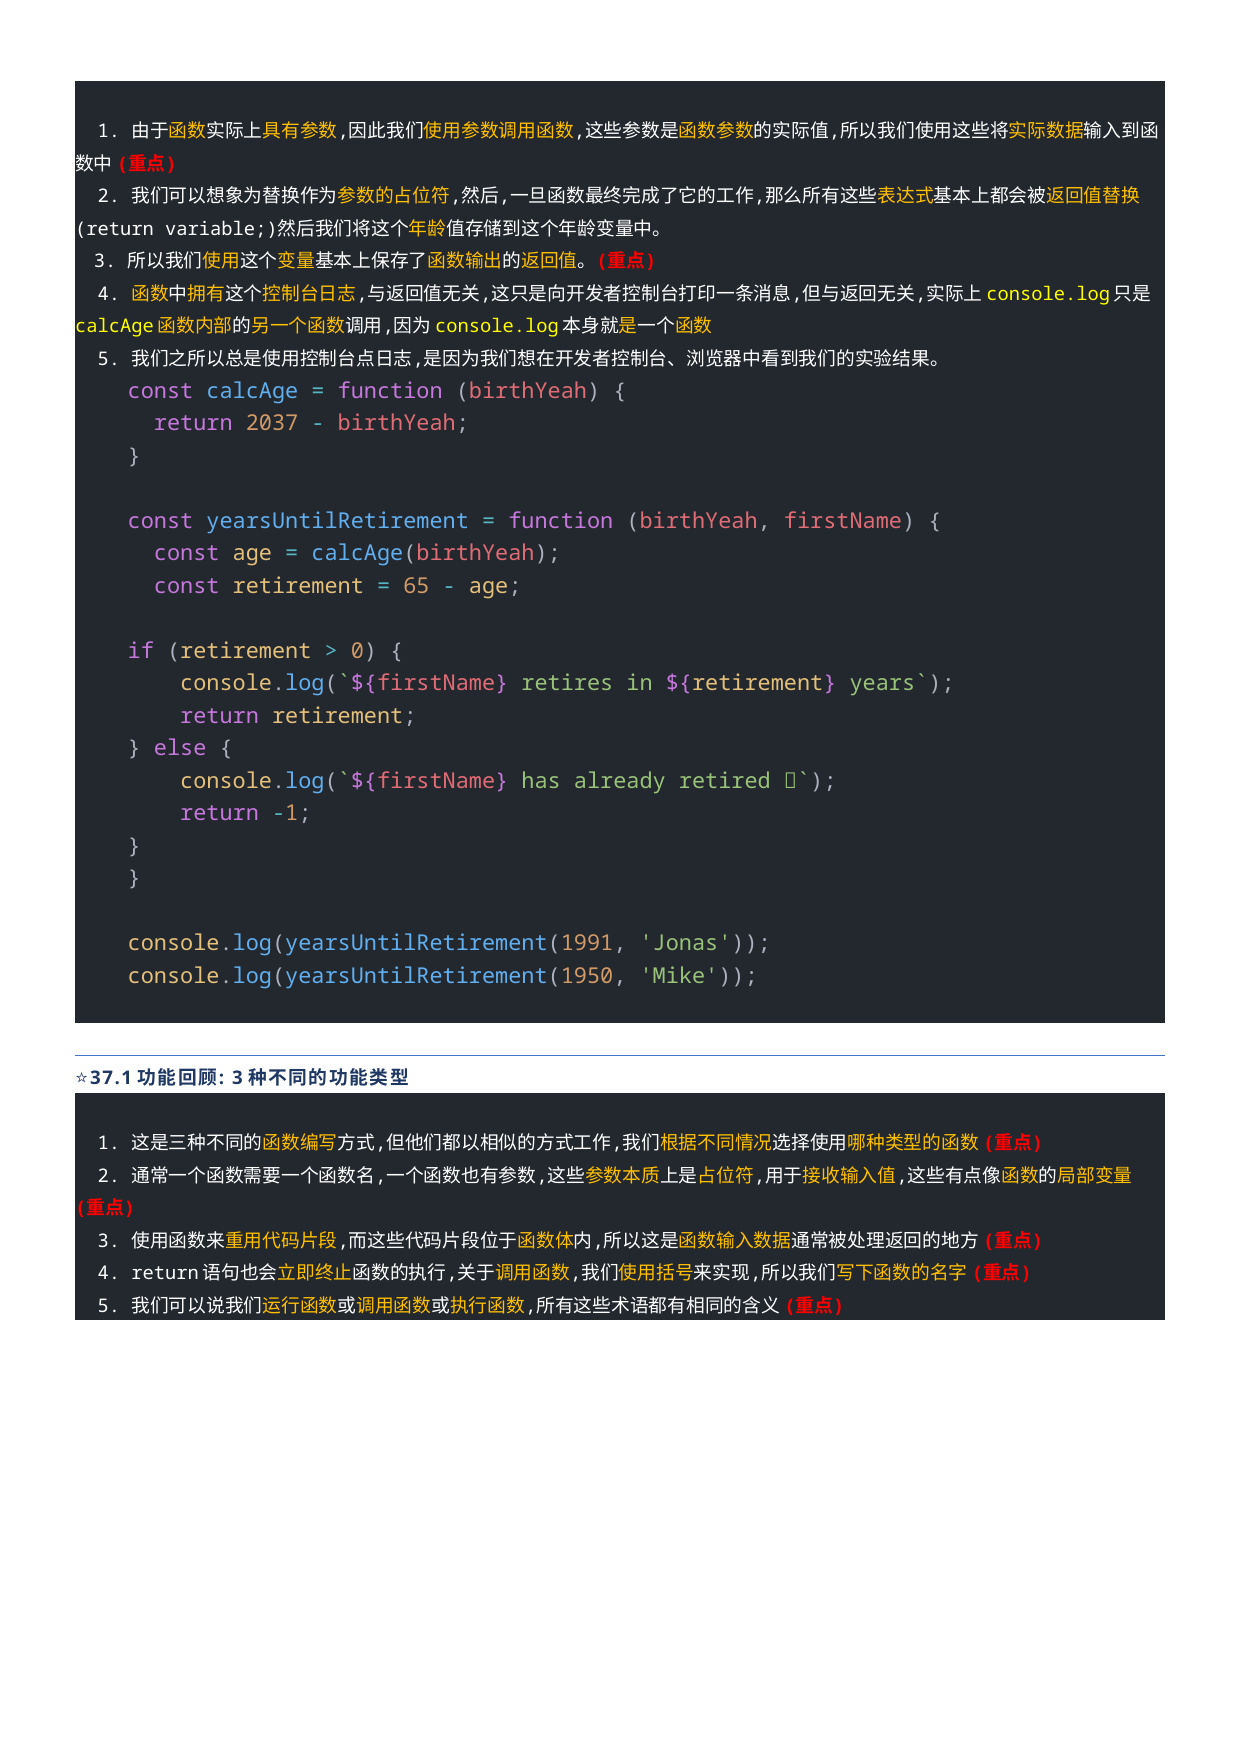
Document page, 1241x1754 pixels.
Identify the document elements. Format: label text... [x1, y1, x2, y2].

text } [75, 828, 1165, 861]
text 3. 所以我们使用这个变量基本上保存了函数输出的返回值。(重点) [75, 243, 1165, 276]
text 5. 我们可以说我们运行函数或调用函数或执行函数,所有这些术语都有相同的含义 (重点) [75, 1288, 1165, 1320]
text } [75, 438, 1165, 471]
subtitle ⭐37.1功能回顾: 3种不同的功能类型 [75, 1056, 1165, 1093]
text 4. 函数中拥有这个控制台日志,与返回值无关,这只是向开发者控制台打印一条消息,但与返回无关,实际上console.log只是calcAge函数内部的另一个函数调用,因为console.log本身就是一个函数 [75, 276, 1165, 341]
text console.log(yearsUntilRetirement(1950, 'Mike')); [75, 958, 1165, 991]
text if (retirement > 0) { [75, 633, 1165, 666]
text const retirement = 65 - age; [75, 568, 1165, 601]
text const age = calcAge(birthYeah); [75, 536, 1165, 568]
text 3. 使用函数来重用代码片段,而这些代码片段位于函数体内,所以这是函数输入数据通常被处理返回的地方 (重点) [75, 1223, 1165, 1255]
text 1. 这是三种不同的函数编写方式,但他们都以相似的方式工作,我们根据不同情况选择使用哪种类型的函数 (重点) [75, 1125, 1165, 1158]
text return retirement; [75, 698, 1165, 731]
text } else { [75, 731, 1165, 763]
text return 2037 - birthYeah; [75, 406, 1165, 438]
text return -1; [75, 796, 1165, 828]
text 2. 通常一个函数需要一个函数名,一个函数也有参数,这些参数本质上是占位符,用于接收输入值,这些有点像函数的局部变量 (重点) [75, 1158, 1165, 1223]
text const calcAge = function (birthYeah) { [75, 373, 1165, 406]
text 5. 我们之所以总是使用控制台点日志,是因为我们想在开发者控制台、浏览器中看到我们的实验结果。 [75, 341, 1165, 373]
text const yearsUntilRetirement = function (birthYeah, firstName) { [75, 503, 1165, 536]
text 2. 我们可以想象为替换作为参数的占位符,然后,一旦函数最终完成了它的工作,那么所有这些表达式基本上都会被返回值替换(return variable;)然后我们将这个年龄值存储到这个年龄变量中。 [75, 178, 1165, 243]
text } [75, 861, 1165, 893]
text 1. 由于函数实际上具有参数,因此我们使用参数调用函数,这些参数是函数参数的实际值,所以我们使用这些将实际数据输入到函数中 (重点) [75, 113, 1165, 178]
text console.log(`${firstName} retires in ${retirement} years`); [75, 666, 1165, 698]
text console.log(yearsUntilRetirement(1991, 'Jonas')); [75, 926, 1165, 958]
text 4. return语句也会立即终止函数的执行,关于调用函数,我们使用括号来实现,所以我们写下函数的名字 (重点) [75, 1255, 1165, 1288]
text console.log(`${firstName} has already retired 🎉`); [75, 763, 1165, 796]
